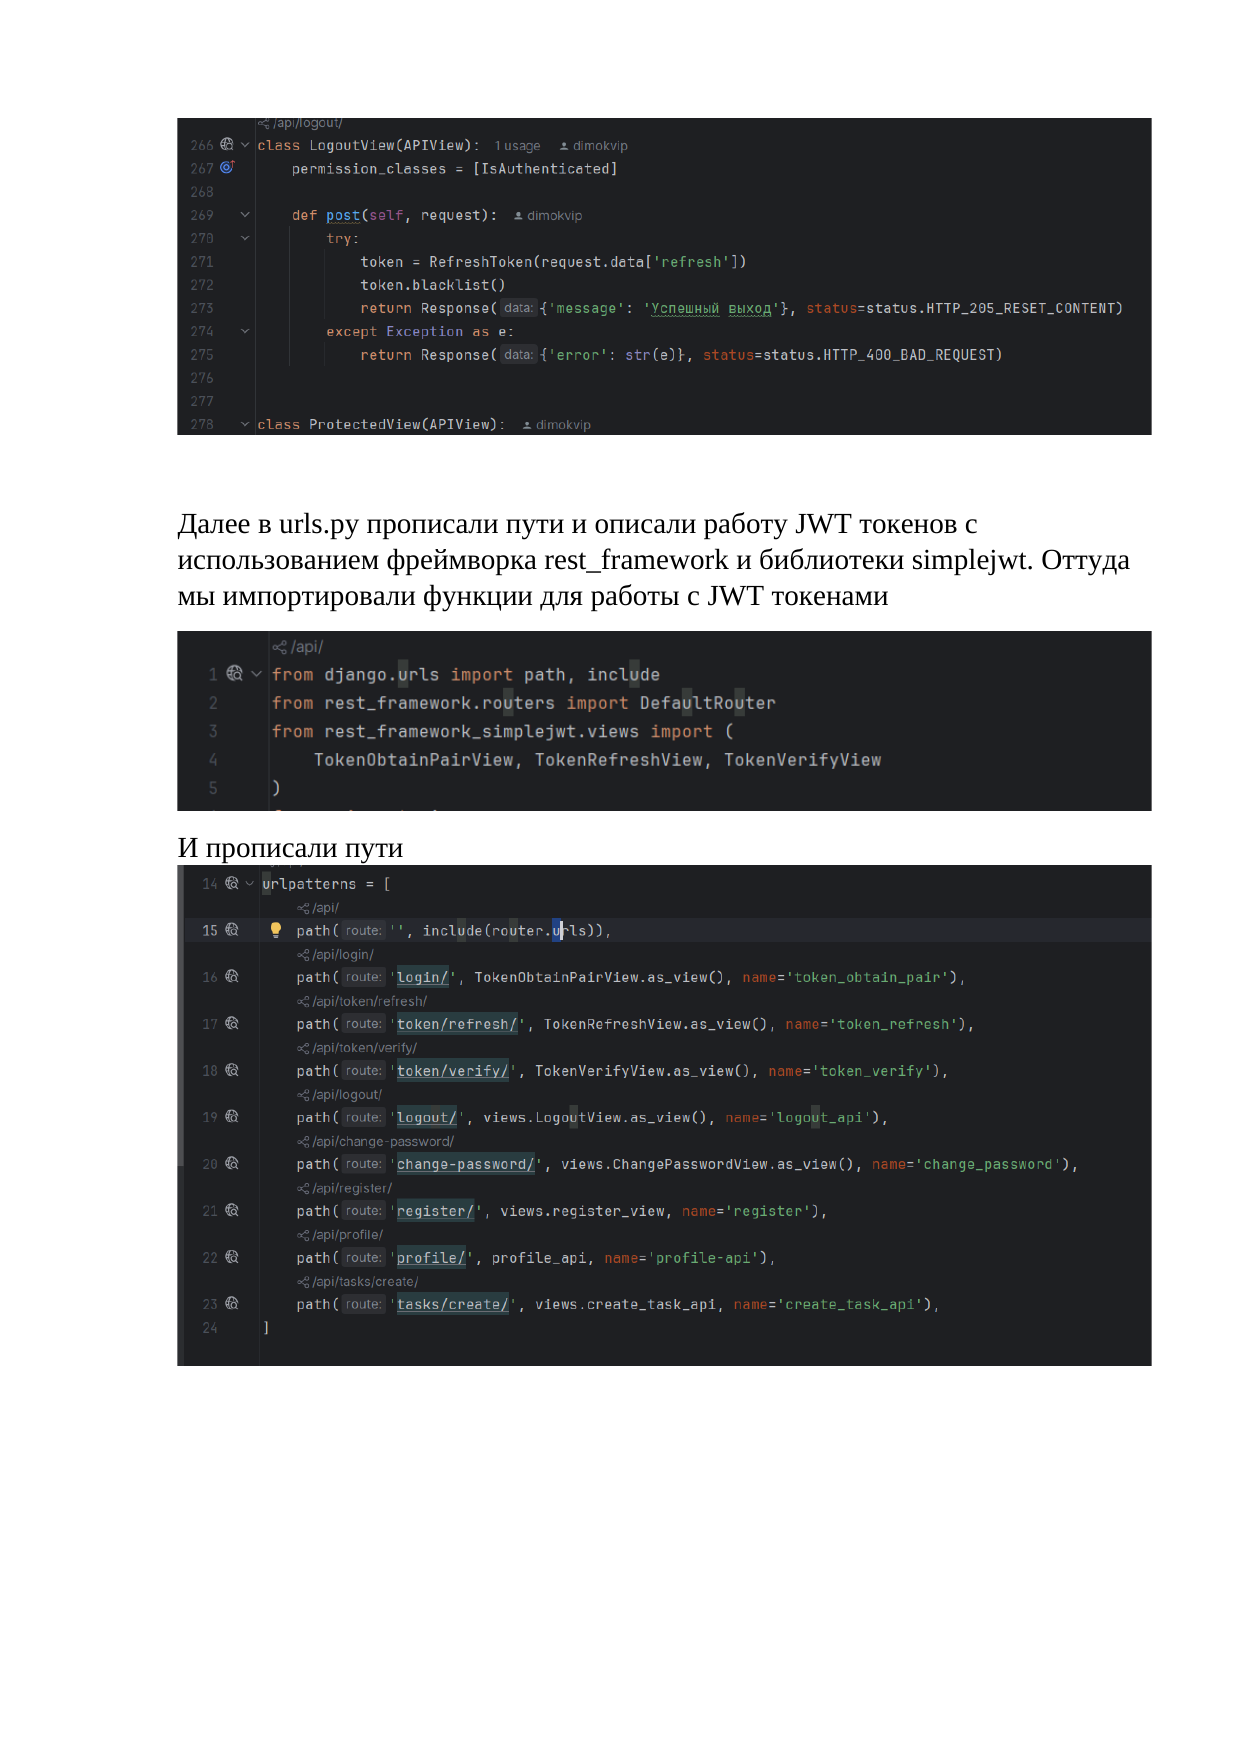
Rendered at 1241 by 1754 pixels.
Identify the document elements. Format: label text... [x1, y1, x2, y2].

picture [177, 118, 1152, 435]
picture [177, 865, 1152, 1366]
text Далее в urls.py прописали пути и описали работу JWT токенов с использованием фреймворка rest_framework и библиотеки simplejwt. Оттуда мы импортировали функции для работы с JWT токенами [177, 506, 1152, 612]
text И прописали пути [177, 830, 1152, 865]
picture [177, 631, 1152, 811]
